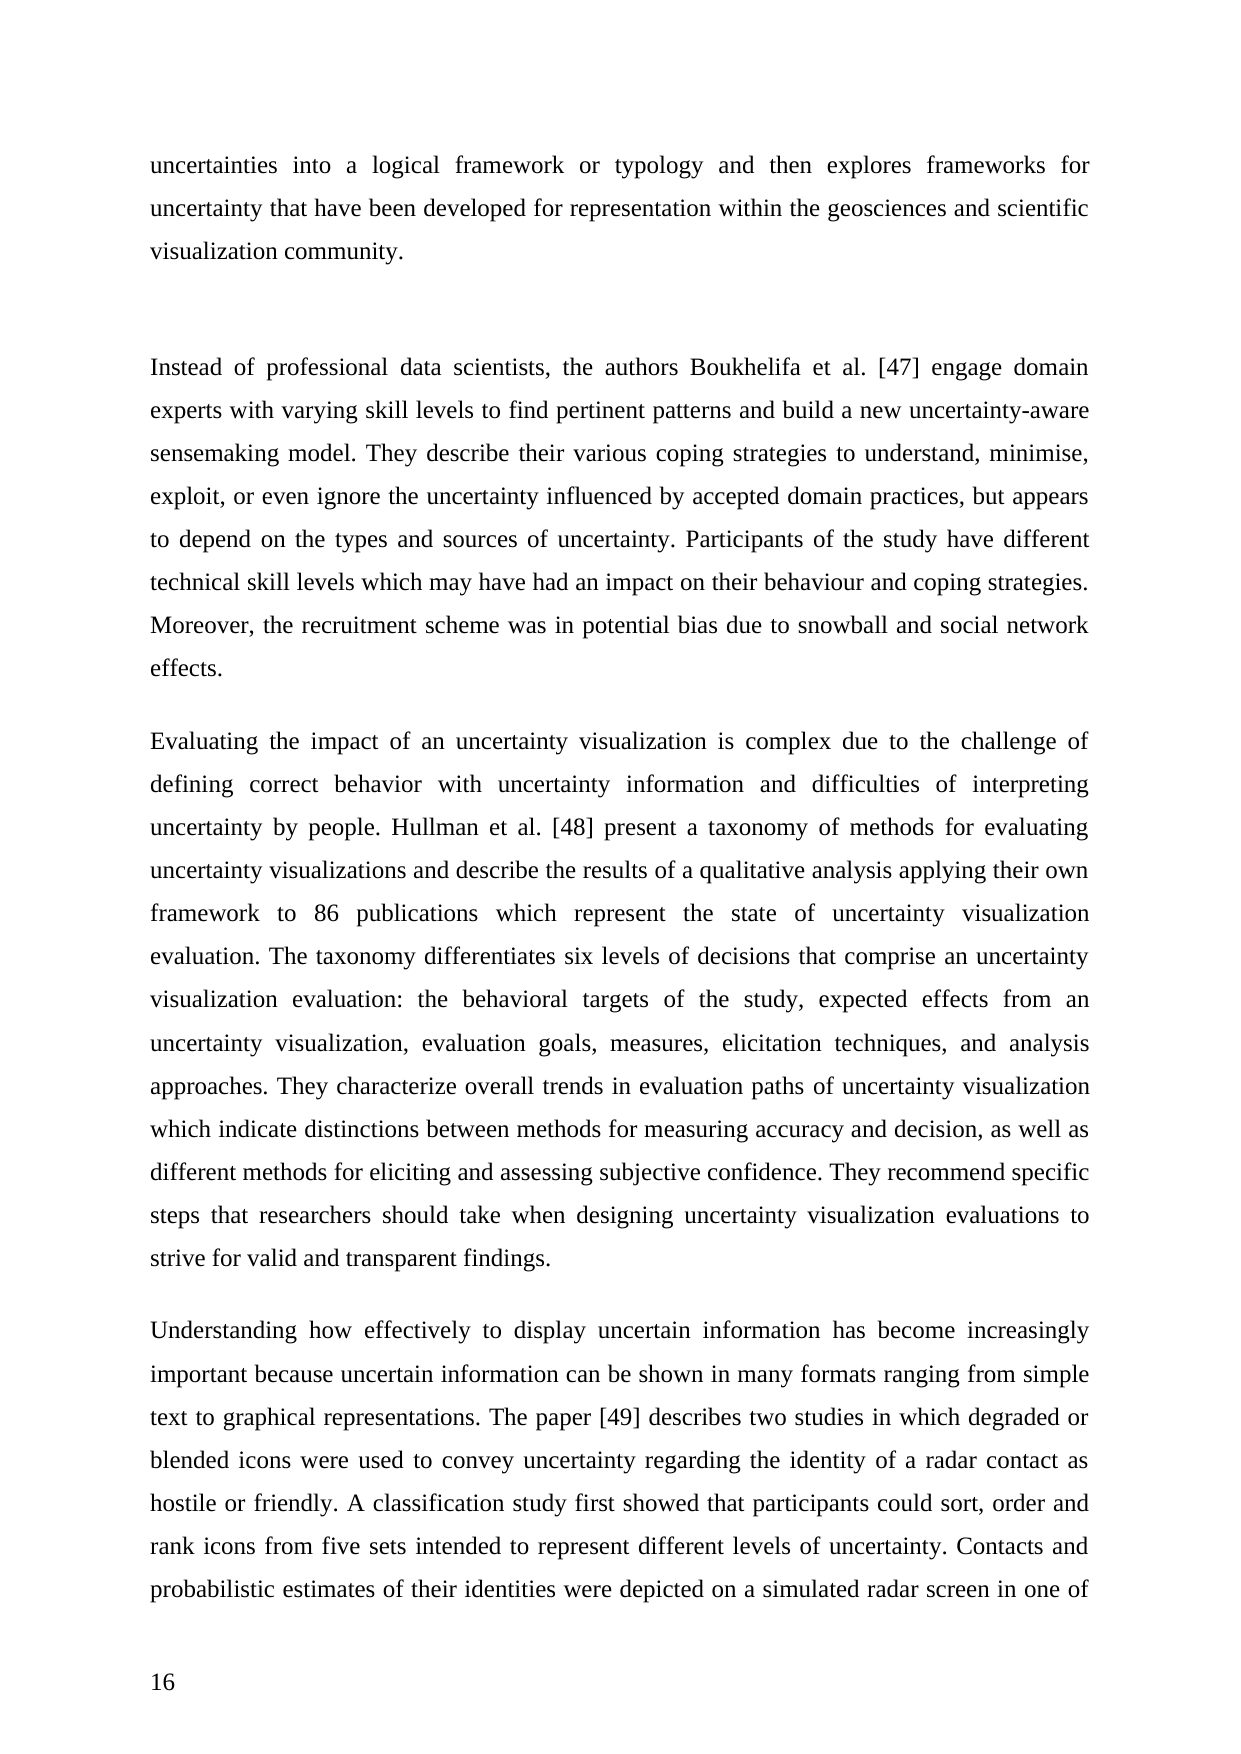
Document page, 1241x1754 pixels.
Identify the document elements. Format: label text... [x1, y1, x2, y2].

text Instead of professional data scientists, the authors Boukhelifa et al. [47] engage domain experts with varying skill levels to find pertinent patterns and build a new uncertainty-aware sensemaking model. They describe their various coping strategies to understand, minimise, exploit, or even ignore the uncertainty influenced by accepted domain practices, but appears to depend on the types and sources of uncertainty. Participants of the study have different technical skill levels which may have had an impact on their behaviour and coping strategies. Moreover, the recruitment scheme was in potential bias due to snowball and social network effects. [150, 352, 1090, 682]
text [150, 1316, 1090, 1603]
text Evaluating the impact of an uncertainty visualization is complex due to the challenge of defining correct behavior with uncertainty information and difficulties of interpreting uncertainty by people. Hullman et al. [48] present a taxonomy of methods for evaluating uncertainty visualizations and describe the results of a qualitative analysis applying their own framework to 86 publications which represent the state of uncertainty visualization evaluation. The taxonomy differentiates six levels of decisions that comprise an uncertainty visualization evaluation: the behavioral targets of the study, expected effects from an uncertainty visualization, evaluation goals, measures, elicitation techniques, and analysis approaches. They characterize overall trends in evaluation paths of uncertainty visualization which indicate distinctions between methods for measuring accuracy and decision, as well as different methods for eliciting and assessing subjective confidence. They recommend specific steps that researchers should take when designing uncertainty visualization evaluations to strive for valid and transparent findings. [150, 726, 1090, 1272]
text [150, 150, 1090, 265]
